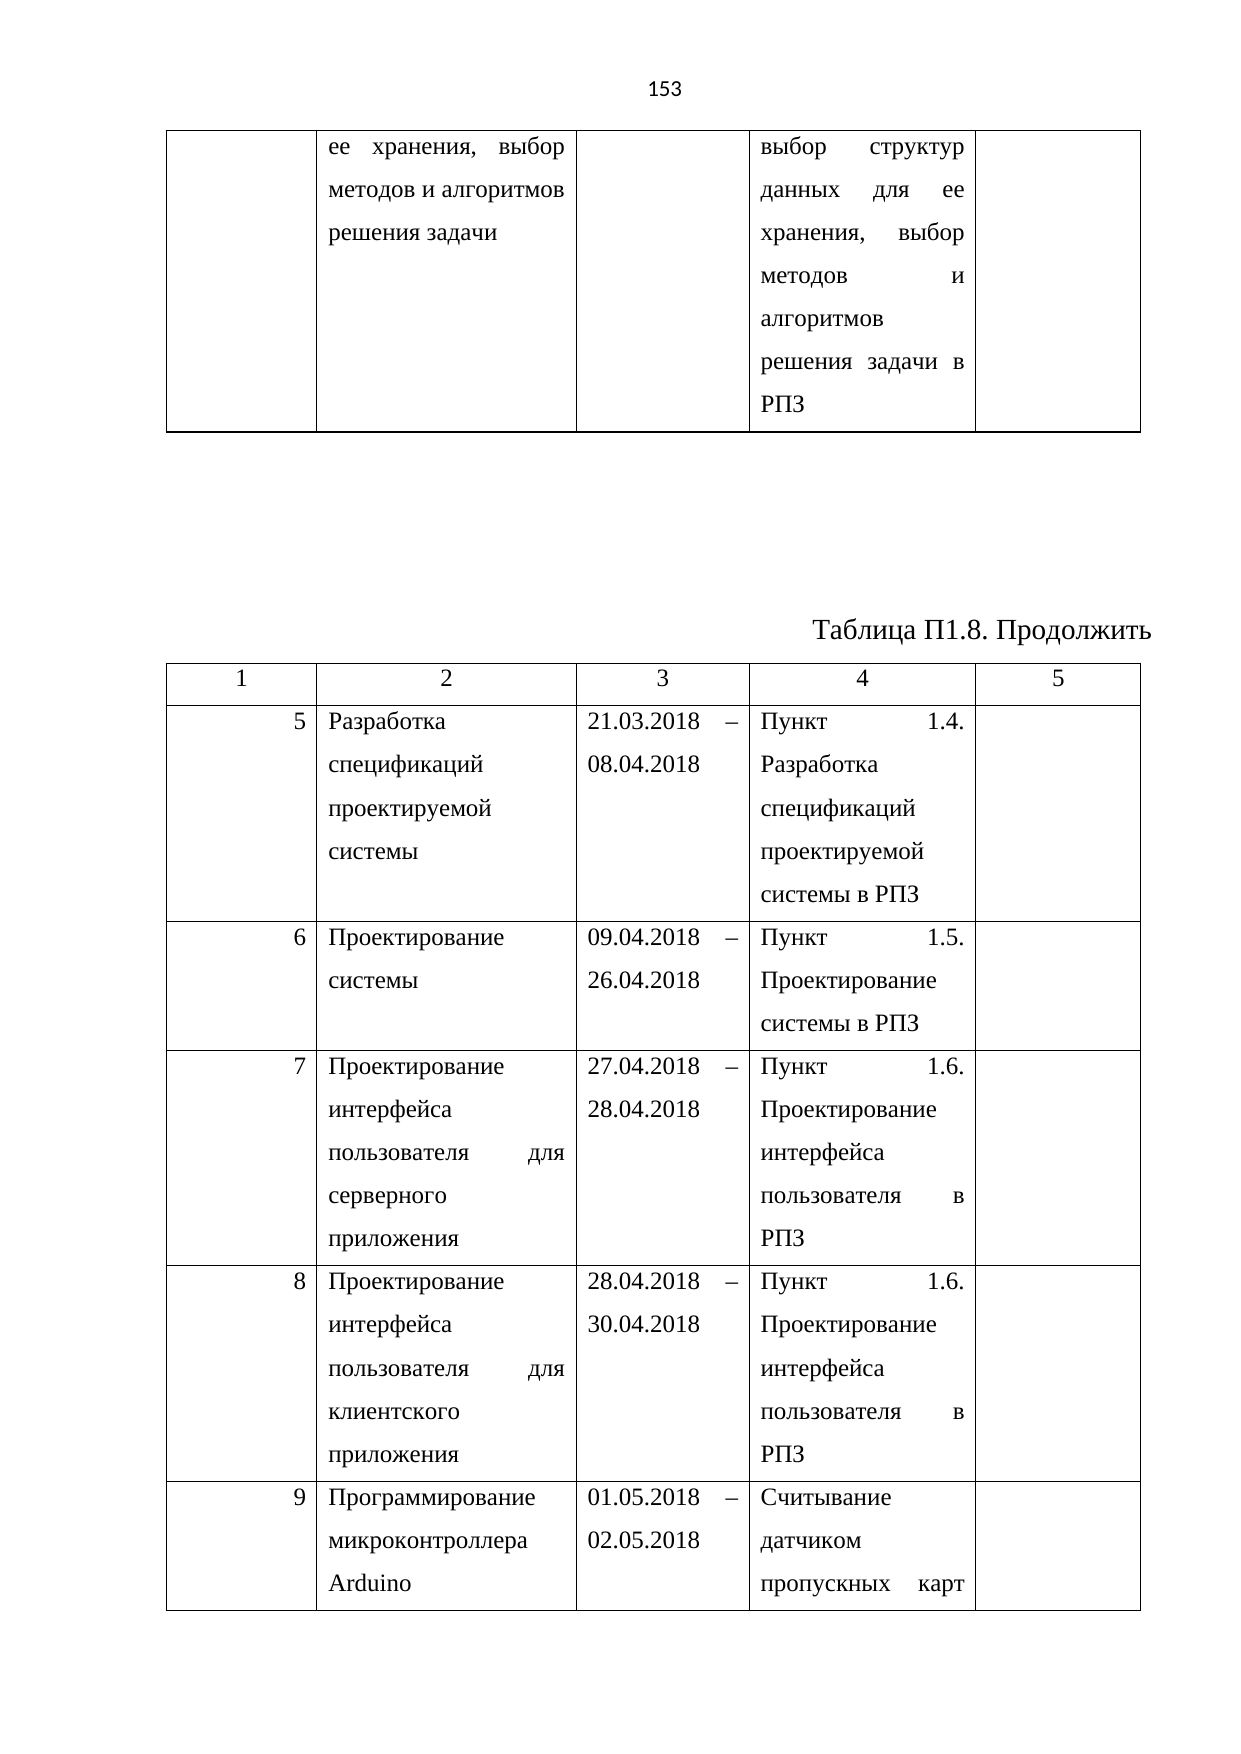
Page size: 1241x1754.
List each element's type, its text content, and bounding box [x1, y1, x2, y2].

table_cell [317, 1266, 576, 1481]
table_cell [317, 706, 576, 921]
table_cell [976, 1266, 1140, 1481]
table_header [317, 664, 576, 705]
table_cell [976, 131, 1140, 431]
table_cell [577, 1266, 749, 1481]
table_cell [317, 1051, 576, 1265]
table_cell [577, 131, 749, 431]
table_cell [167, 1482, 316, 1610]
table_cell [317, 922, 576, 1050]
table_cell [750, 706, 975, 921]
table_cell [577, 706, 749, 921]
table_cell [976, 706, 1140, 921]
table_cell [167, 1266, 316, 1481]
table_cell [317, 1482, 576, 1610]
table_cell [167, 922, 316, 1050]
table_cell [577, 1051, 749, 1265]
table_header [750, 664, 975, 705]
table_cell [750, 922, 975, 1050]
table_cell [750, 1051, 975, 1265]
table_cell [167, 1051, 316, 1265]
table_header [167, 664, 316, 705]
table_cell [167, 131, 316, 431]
text Таблица П1.8. Продолжить [177, 612, 1152, 646]
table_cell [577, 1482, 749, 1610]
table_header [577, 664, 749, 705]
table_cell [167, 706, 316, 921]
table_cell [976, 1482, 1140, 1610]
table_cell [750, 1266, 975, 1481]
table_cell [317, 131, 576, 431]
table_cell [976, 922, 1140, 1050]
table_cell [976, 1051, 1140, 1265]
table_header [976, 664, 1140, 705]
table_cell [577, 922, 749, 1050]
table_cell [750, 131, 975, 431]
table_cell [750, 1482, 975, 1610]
